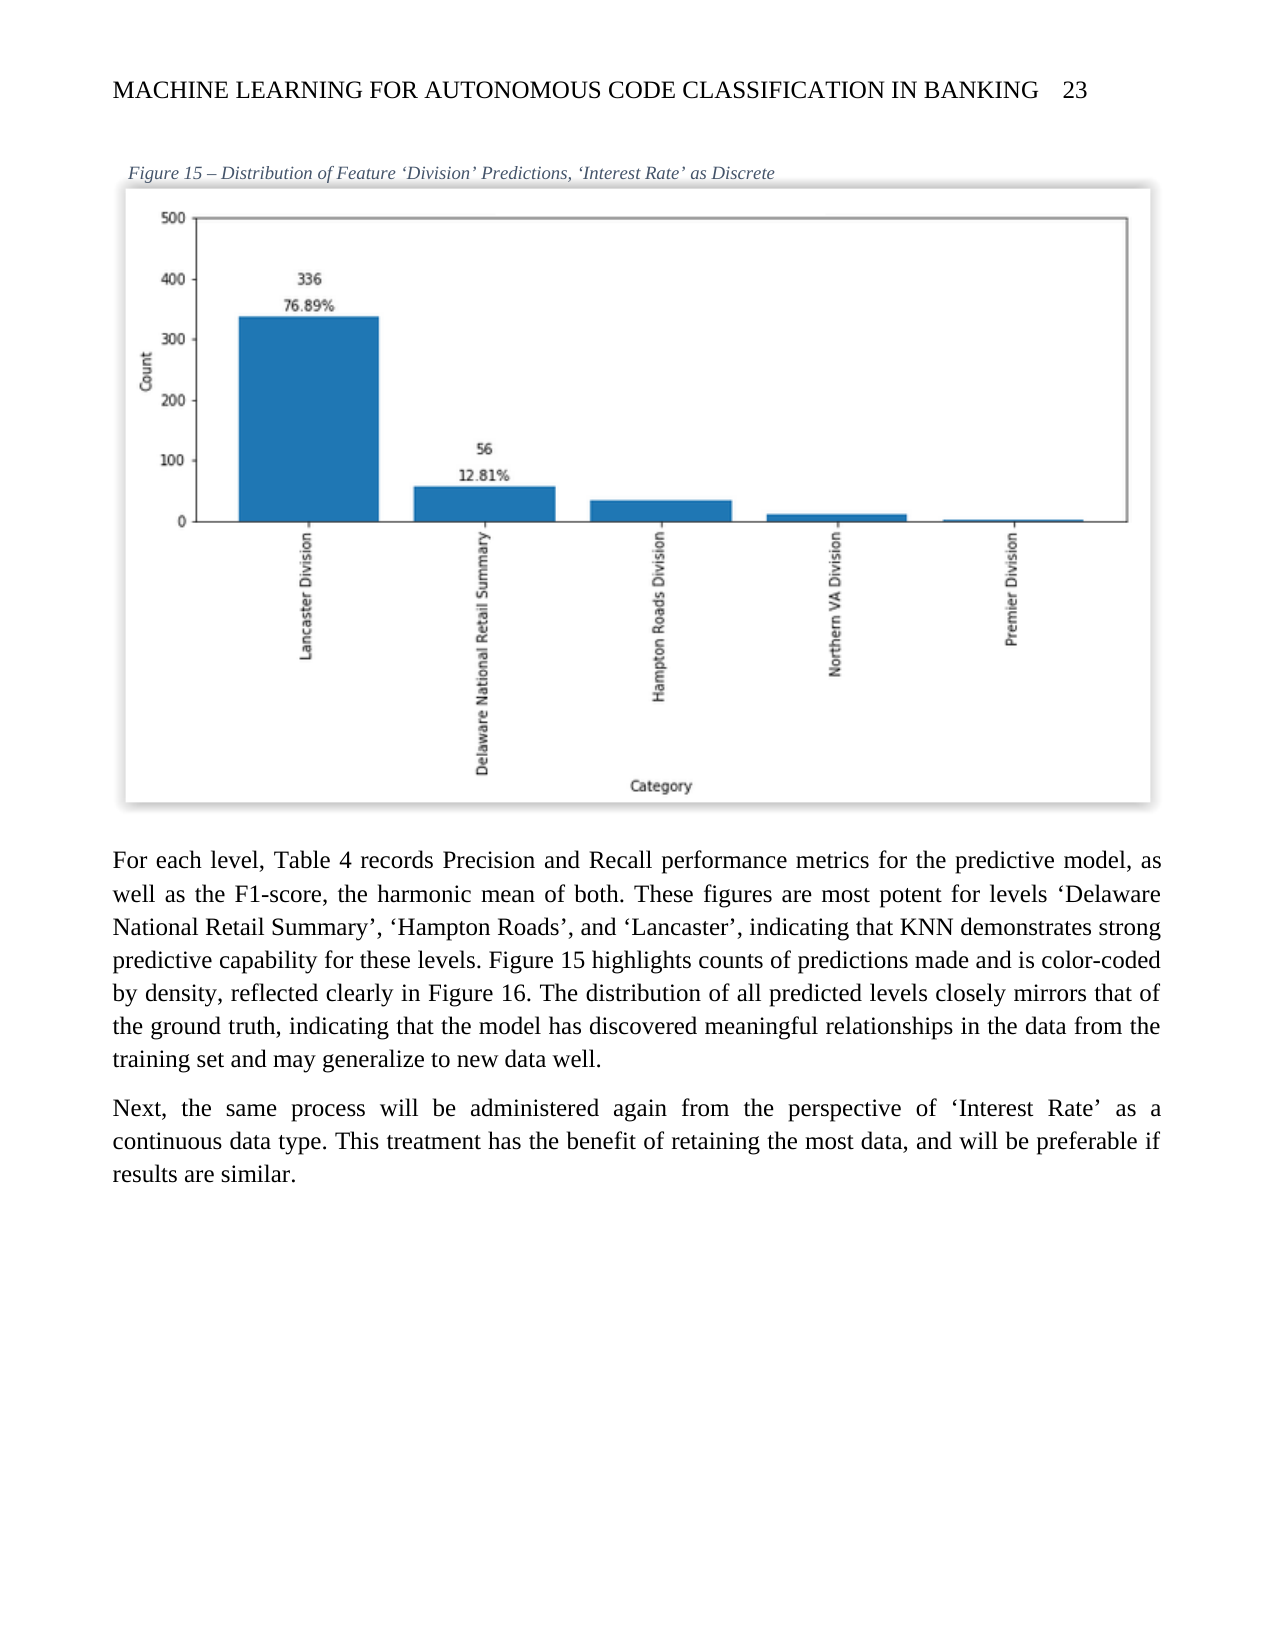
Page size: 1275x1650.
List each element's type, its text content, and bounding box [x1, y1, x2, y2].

text Next, the same process will be administered again from the perspective of ‘Interest Rate’ as a continuous data type. This treatment has the benefit of retaining the most data, and will be preferable if results are similar. [112, 1093, 1162, 1188]
picture [112, 175, 1163, 815]
text For each level, Table 4 records Precision and Recall performance metrics for the predictive model, as well as the F1-score, the harmonic mean of both. These figures are most potent for levels ‘Delaware National Retail Summary’, ‘Hampton Roads’, and ‘Lancaster’, indicating that KNN demonstrates strong predictive capability for these levels. Figure 15 highlights counts of predictions made and is color-coded by density, reflected clearly in Figure 16. The distribution of all predicted levels closely mirrors that of the ground truth, indicating that the model has discovered meaningful relationships in the data from the training set and may generalize to new data well. [112, 846, 1162, 1072]
